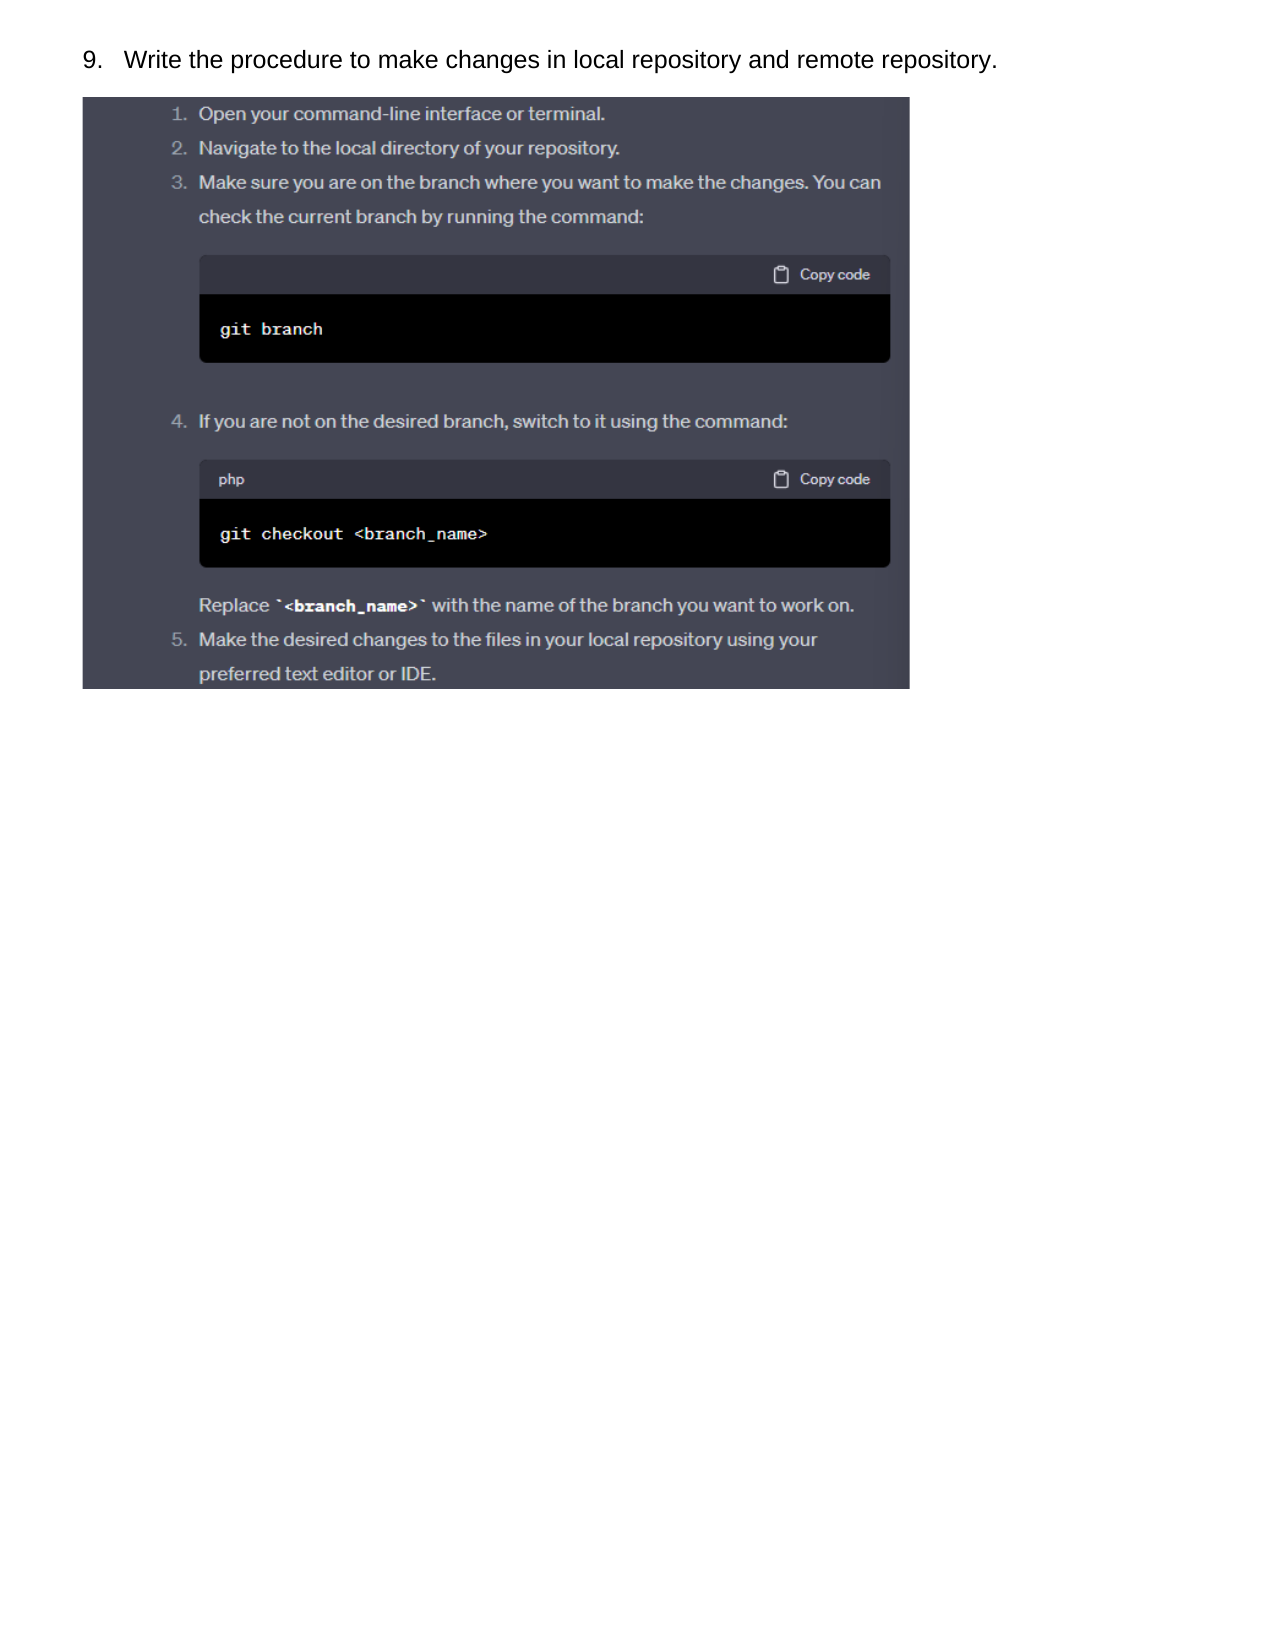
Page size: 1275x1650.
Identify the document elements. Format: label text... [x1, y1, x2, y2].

picture [82, 97, 910, 689]
